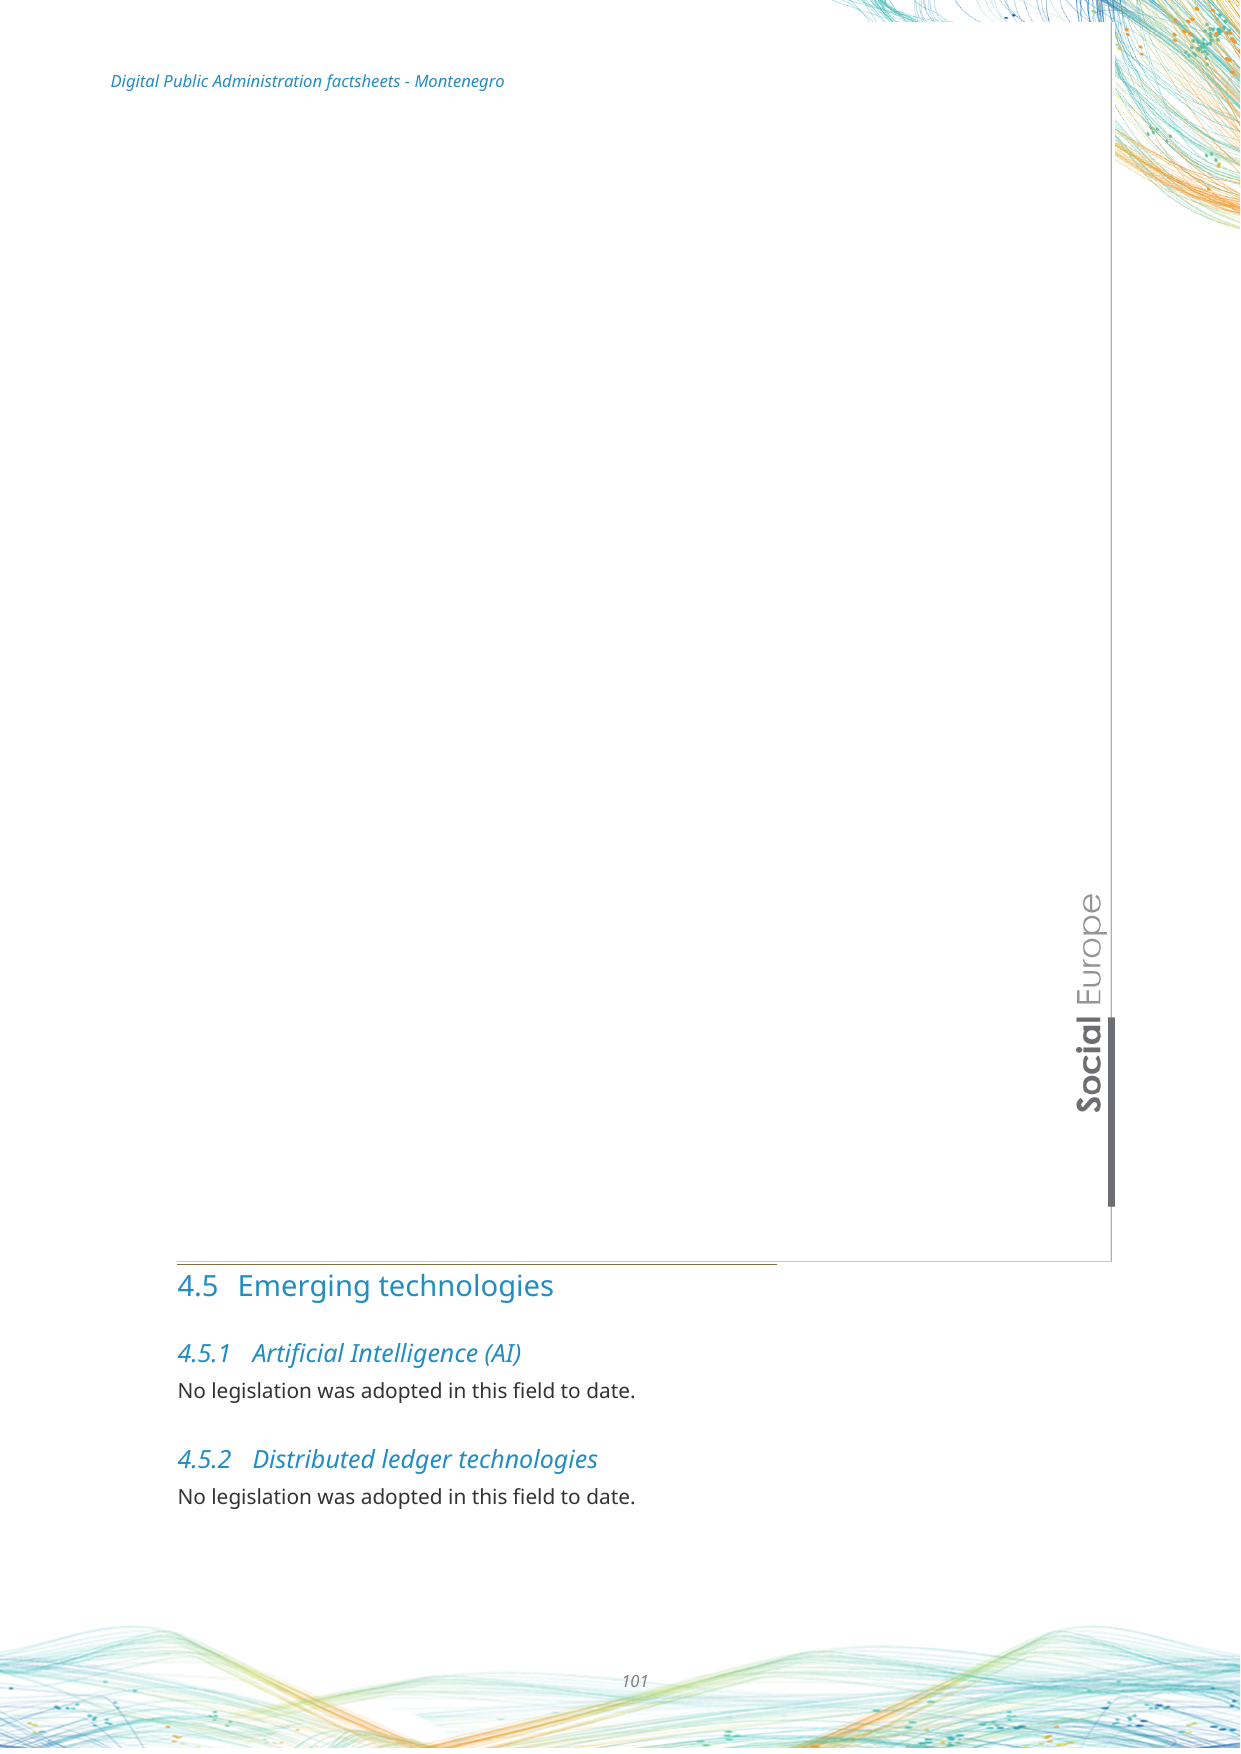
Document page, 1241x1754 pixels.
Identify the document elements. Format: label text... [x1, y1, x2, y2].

text No legislation was adopted in this field to date. [177, 1376, 1092, 1405]
text No legislation was adopted in this field to date. [177, 1482, 1092, 1511]
picture [0, 1601, 1241, 1748]
subtitle Distributed ledger technologies [177, 1442, 1092, 1476]
subtitle Artificial Intelligence (AI) [177, 1336, 1092, 1370]
subtitle Emerging technologies [177, 1265, 1092, 1305]
picture [177, 0, 1241, 1262]
